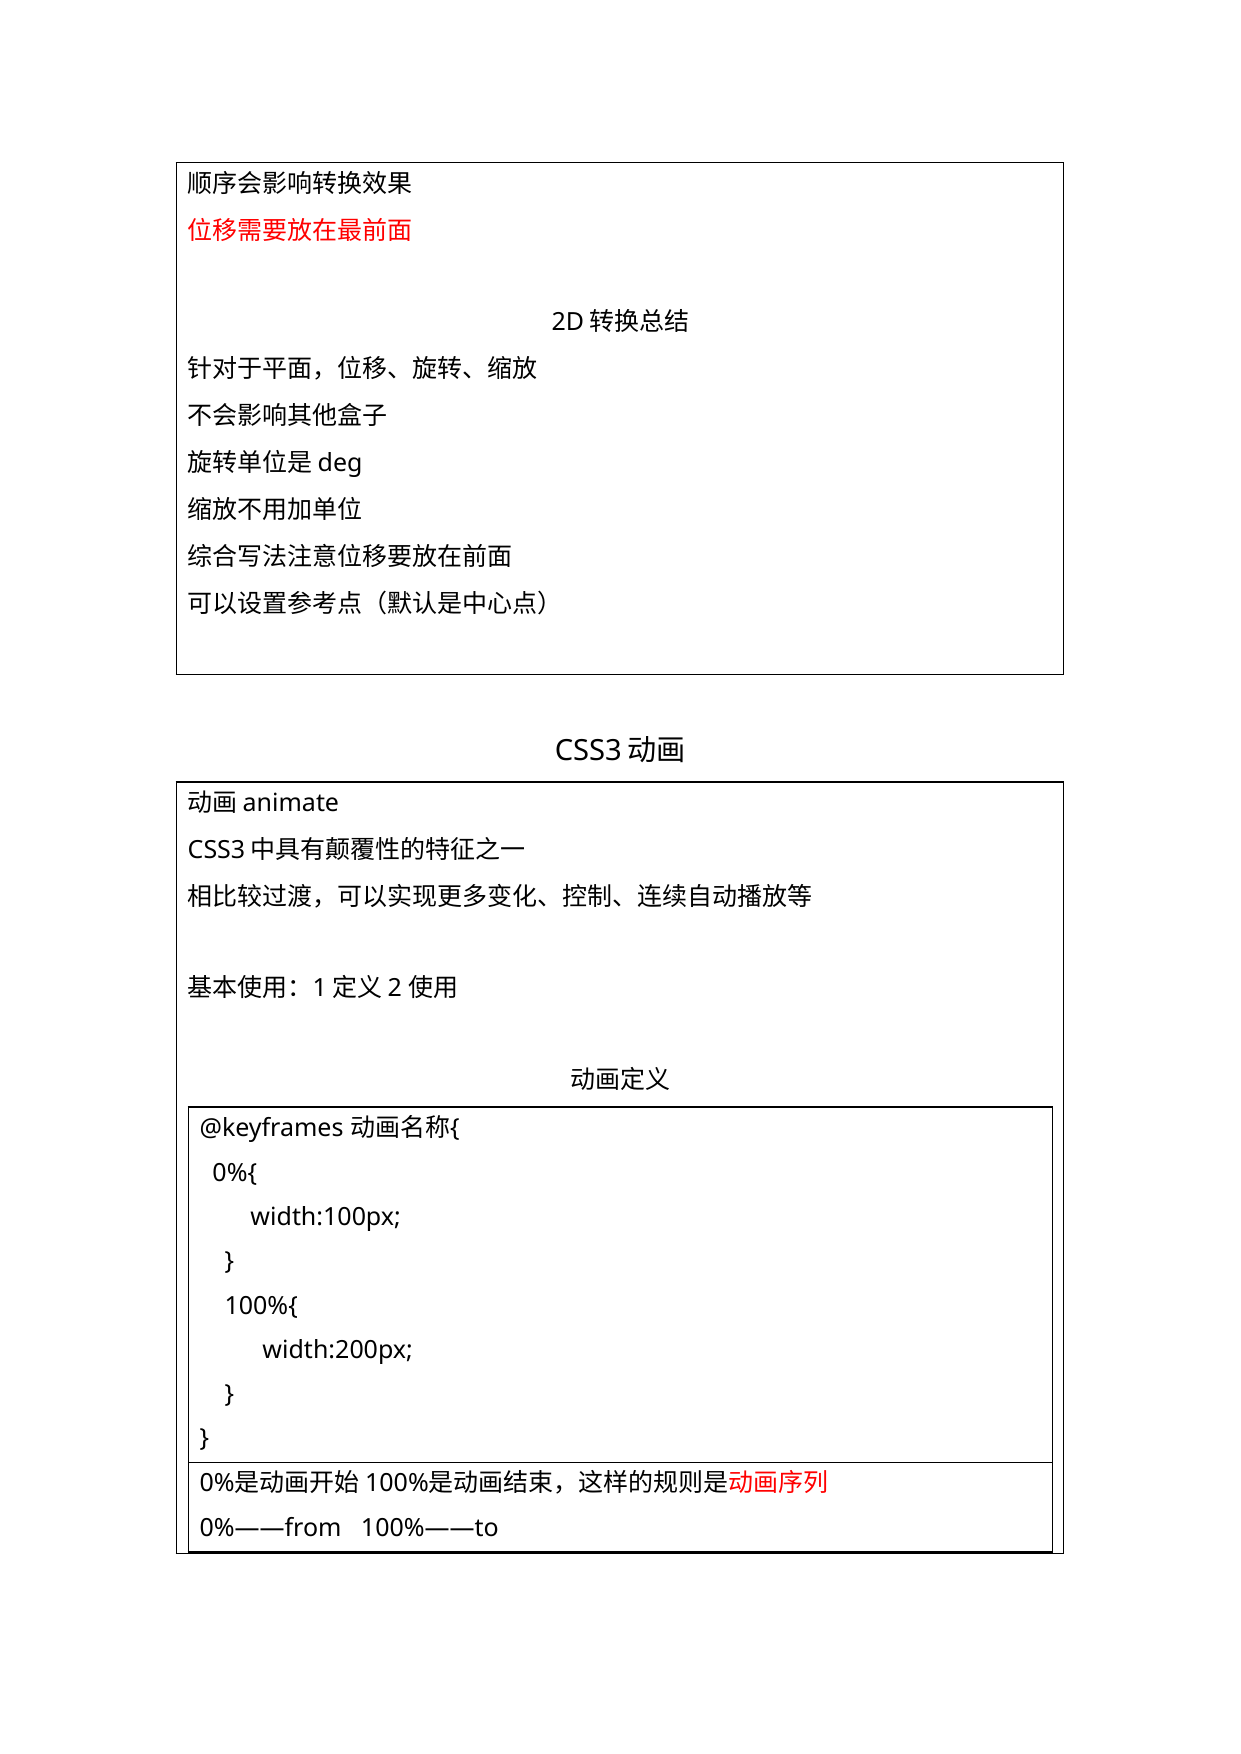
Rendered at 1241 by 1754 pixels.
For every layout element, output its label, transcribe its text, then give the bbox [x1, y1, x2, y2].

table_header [177, 163, 1063, 674]
text CSS3动画 [187, 726, 1053, 769]
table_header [177, 783, 1063, 1552]
